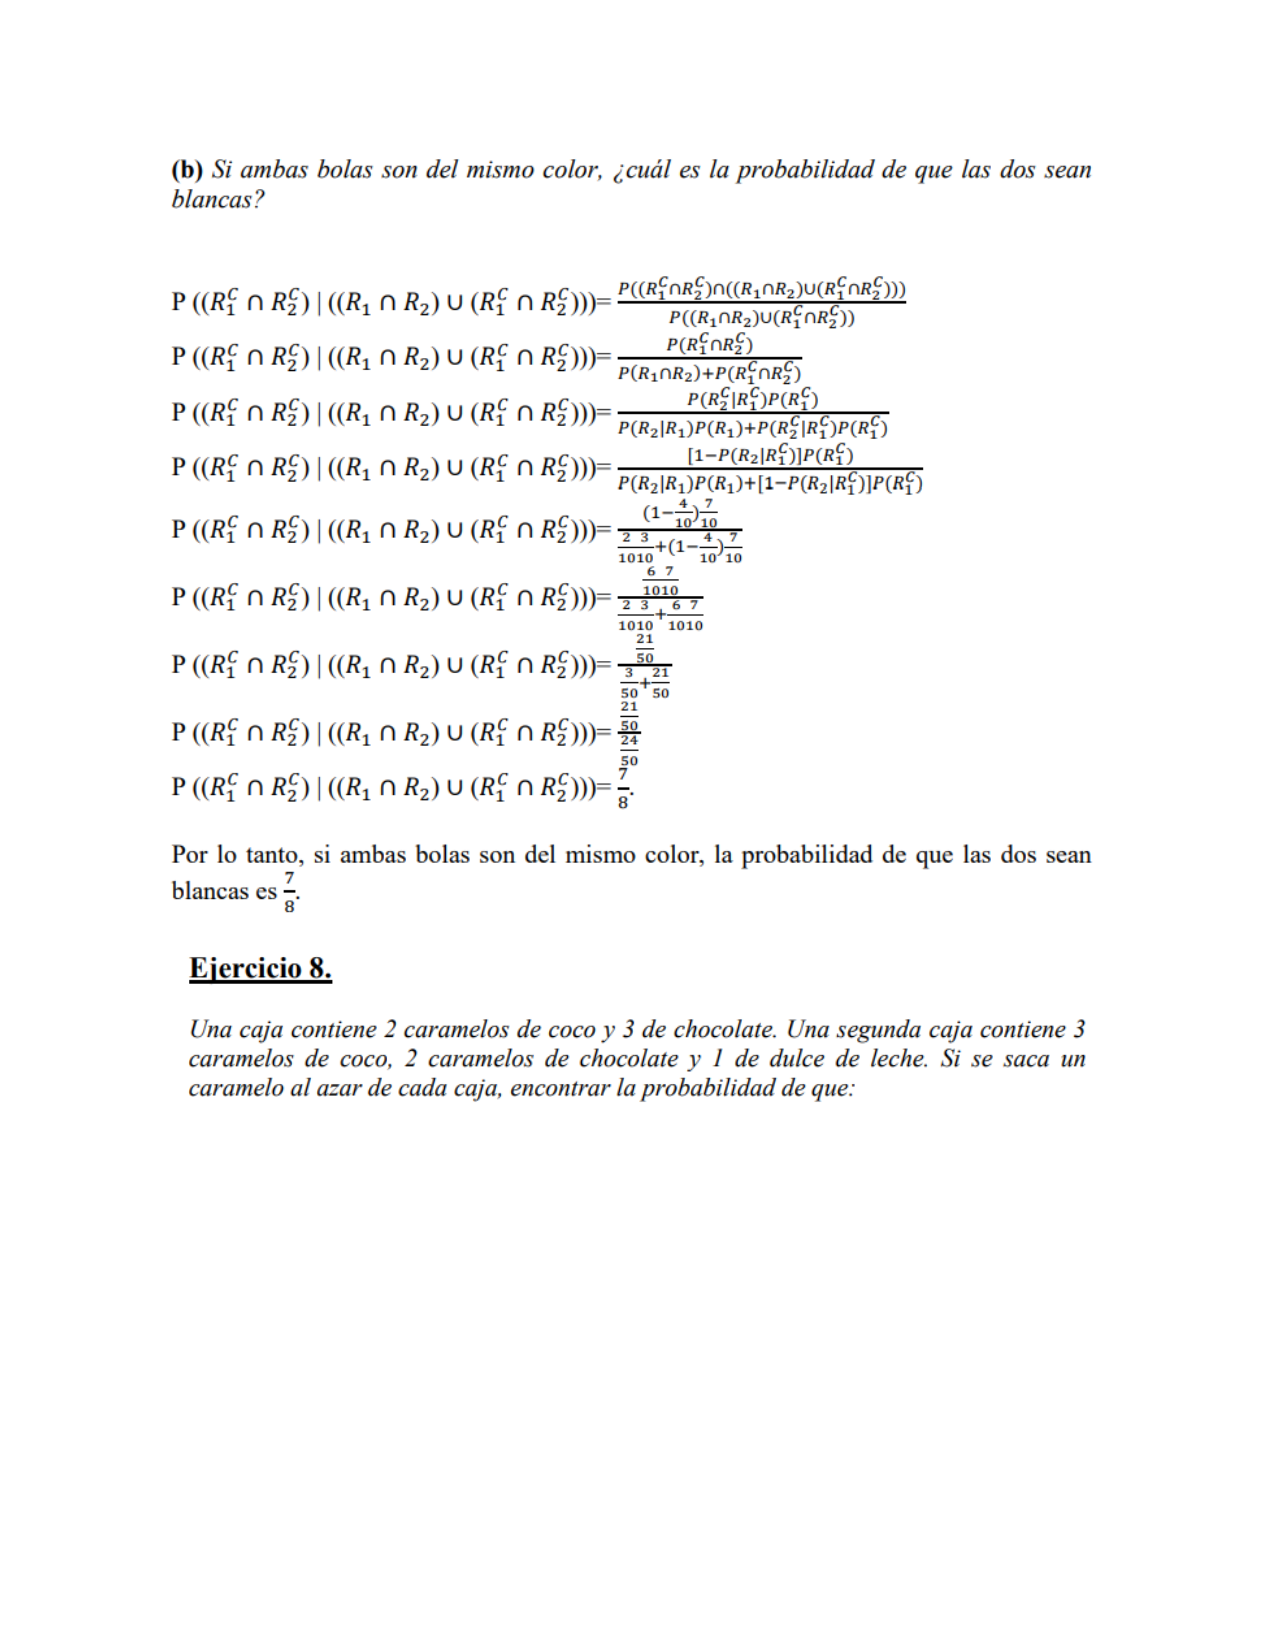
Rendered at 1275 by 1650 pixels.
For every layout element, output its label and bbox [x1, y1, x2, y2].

picture [150, 150, 1125, 924]
picture [150, 942, 1125, 1116]
